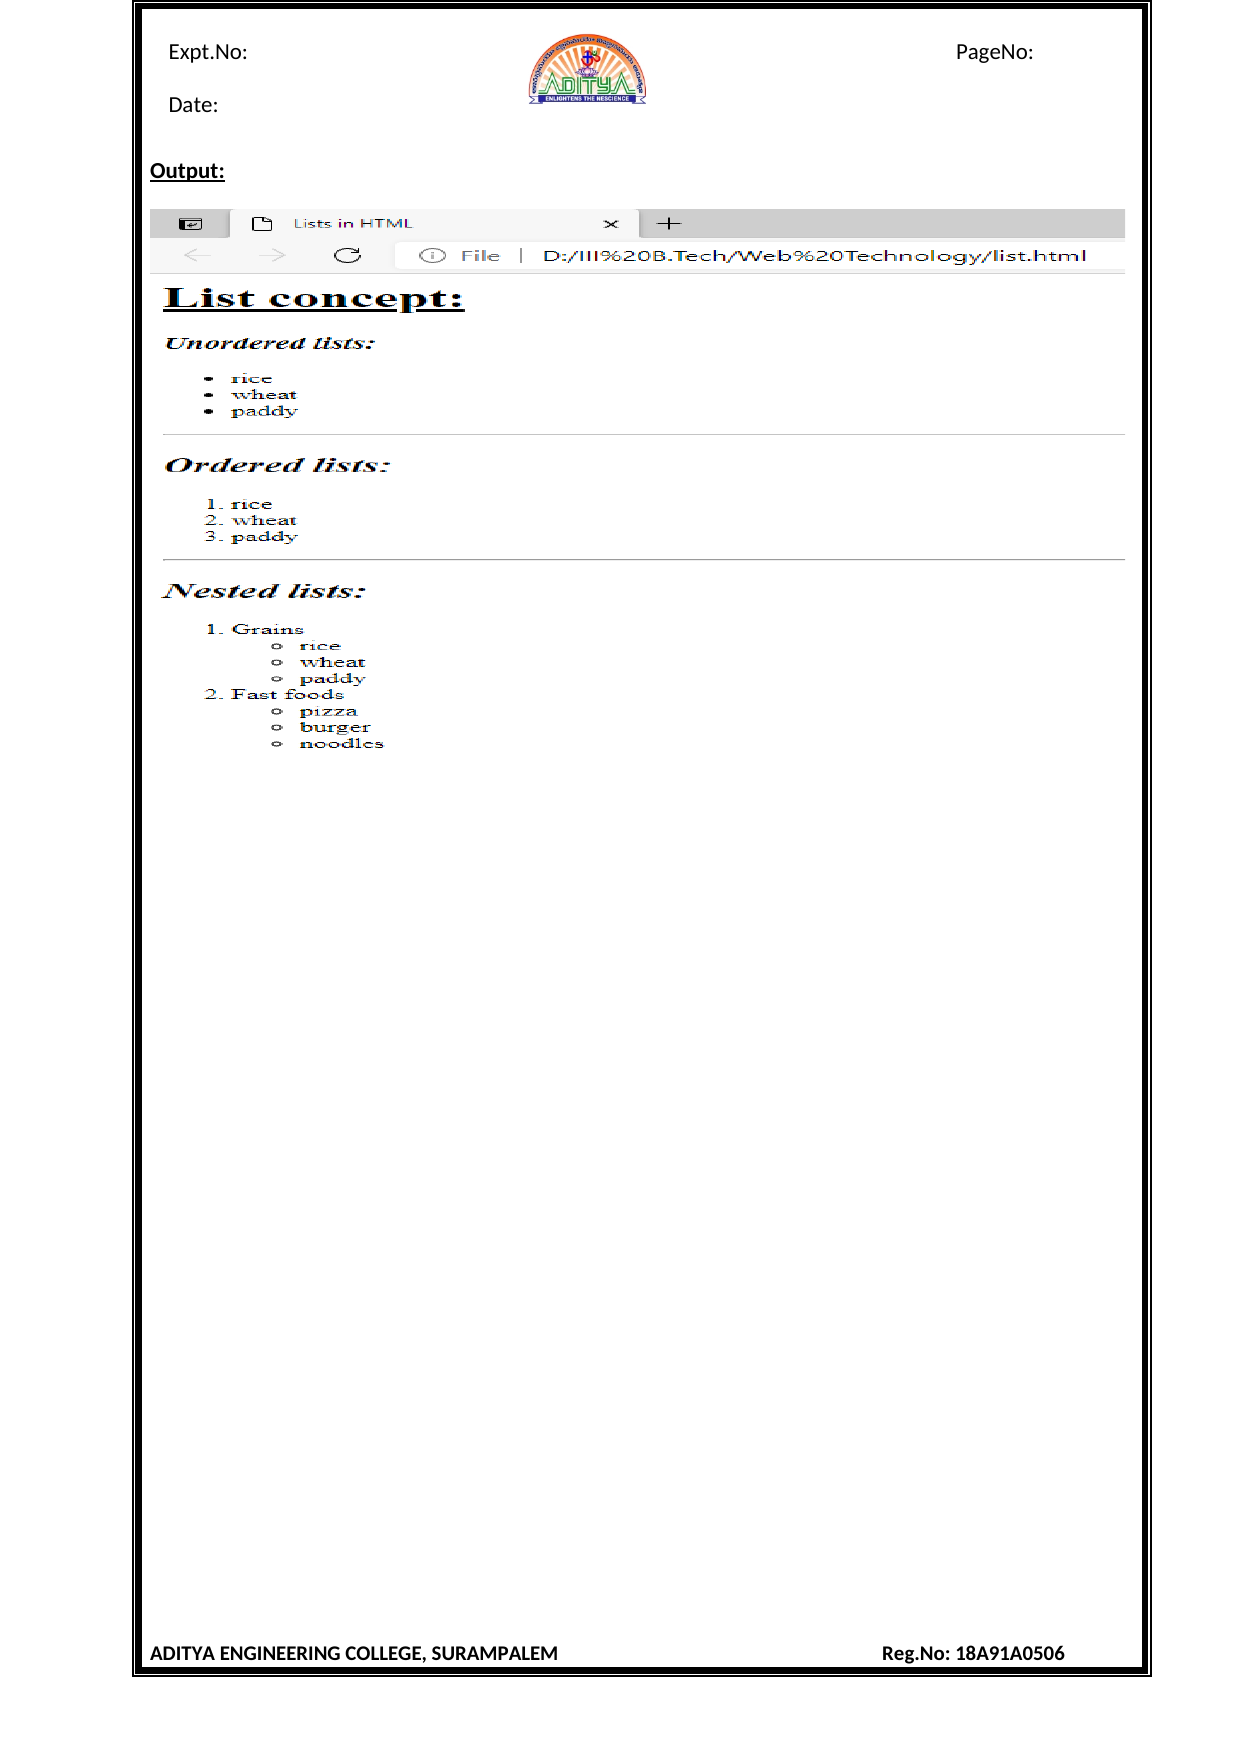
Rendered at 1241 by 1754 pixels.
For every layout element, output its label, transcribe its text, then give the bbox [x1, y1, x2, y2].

text Output: [150, 156, 1090, 184]
picture [150, 209, 1125, 762]
picture [527, 9, 647, 129]
